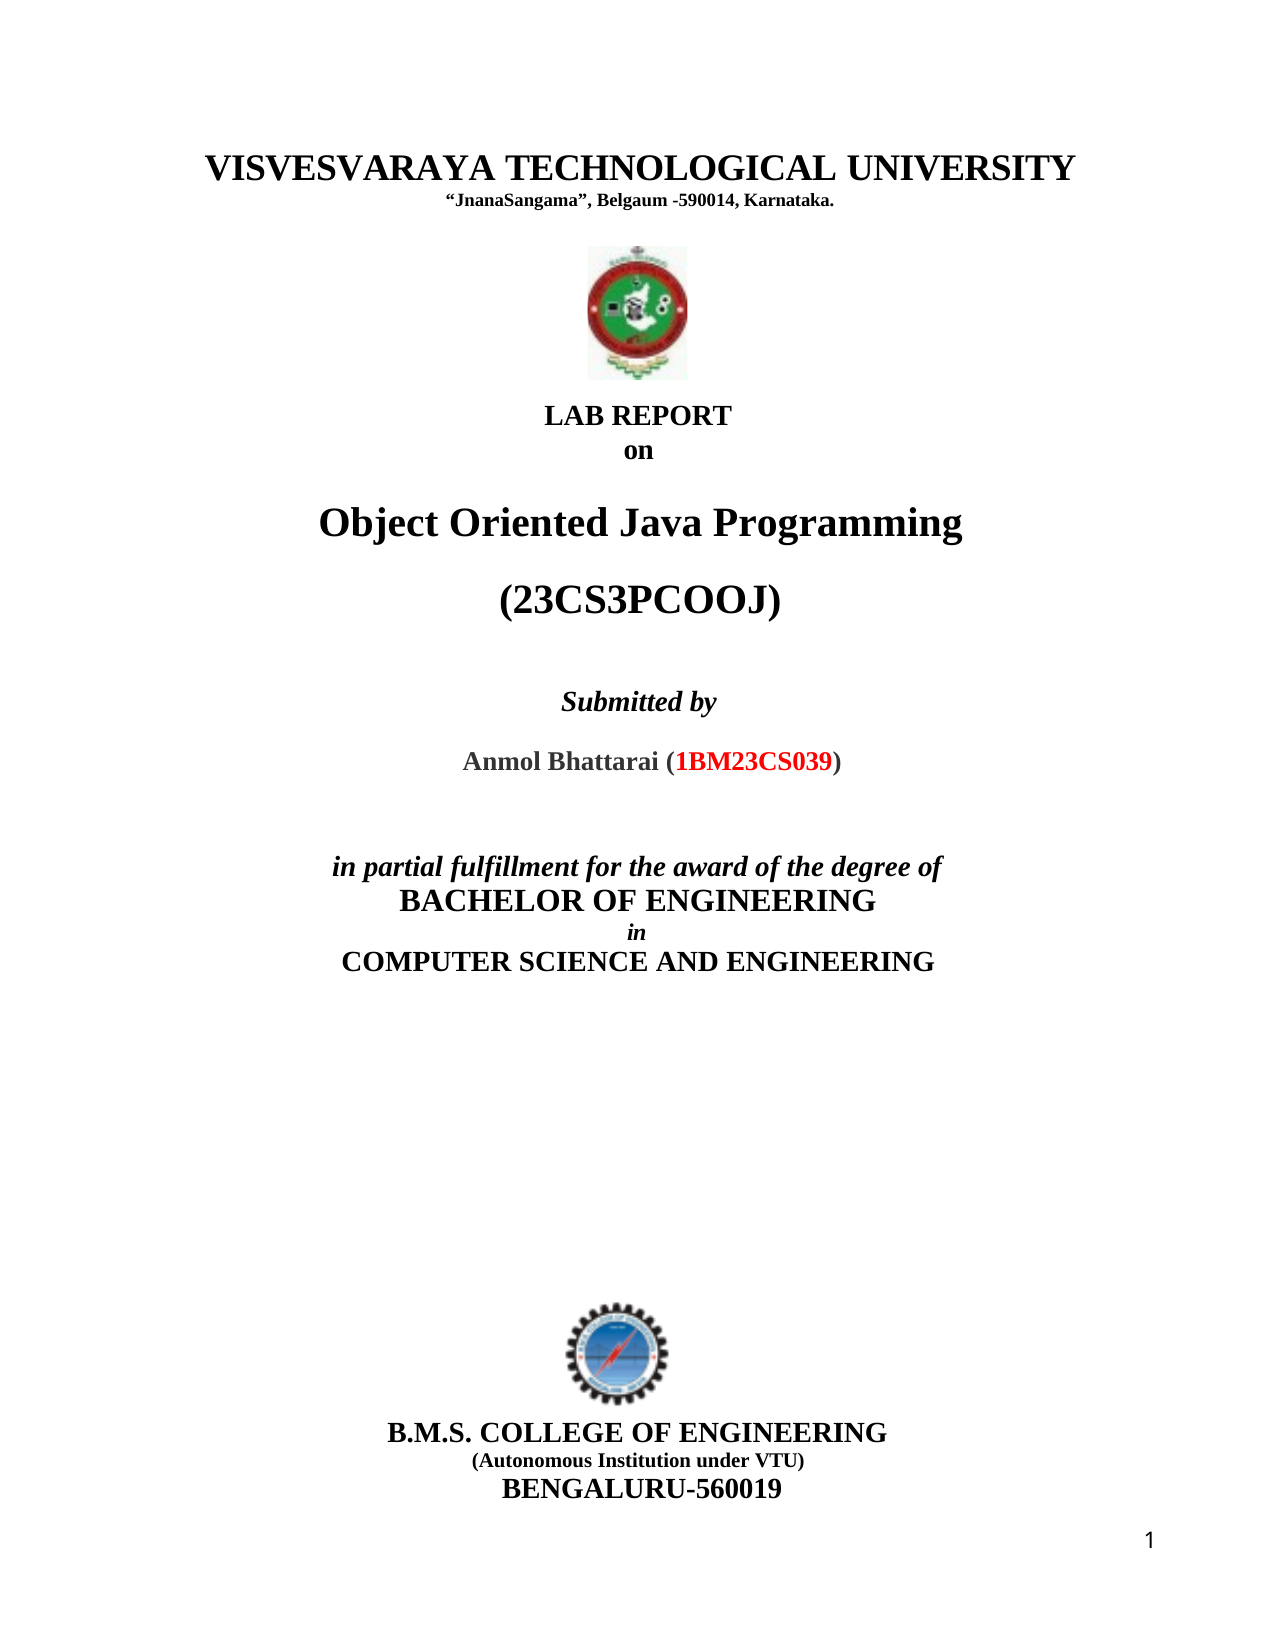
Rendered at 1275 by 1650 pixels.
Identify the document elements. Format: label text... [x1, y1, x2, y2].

picture [562, 1301, 671, 1410]
text Submitted by [181, 684, 1099, 718]
text on [181, 432, 1096, 466]
picture [587, 246, 688, 380]
text LAB REPORT [181, 263, 1095, 432]
text Anmol Bhattarai (1BM23CS039) [112, 744, 1192, 776]
text in partial fulfillment for the award of the degree of [181, 849, 1095, 883]
text (Autonomous Institution under VTU) [181, 1449, 1095, 1472]
text in [181, 919, 1095, 945]
text COMPUTER SCIENCE AND ENGINEERING [181, 945, 1095, 978]
text B.M.S. COLLEGE OF ENGINEERING [387, 1305, 1200, 1449]
text “JnanaSangama”, Belgaum -590014, Karnataka. [181, 189, 1098, 211]
text BENGALURU-560019 [185, 1472, 1099, 1505]
text BACHELOR OF ENGINEERING [181, 883, 1094, 919]
text VISVESVARAYA TECHNOLOGICAL UNIVERSITY [182, 146, 1099, 189]
title Object Oriented Java Programming (23CS3PCOOJ) [181, 498, 1099, 623]
